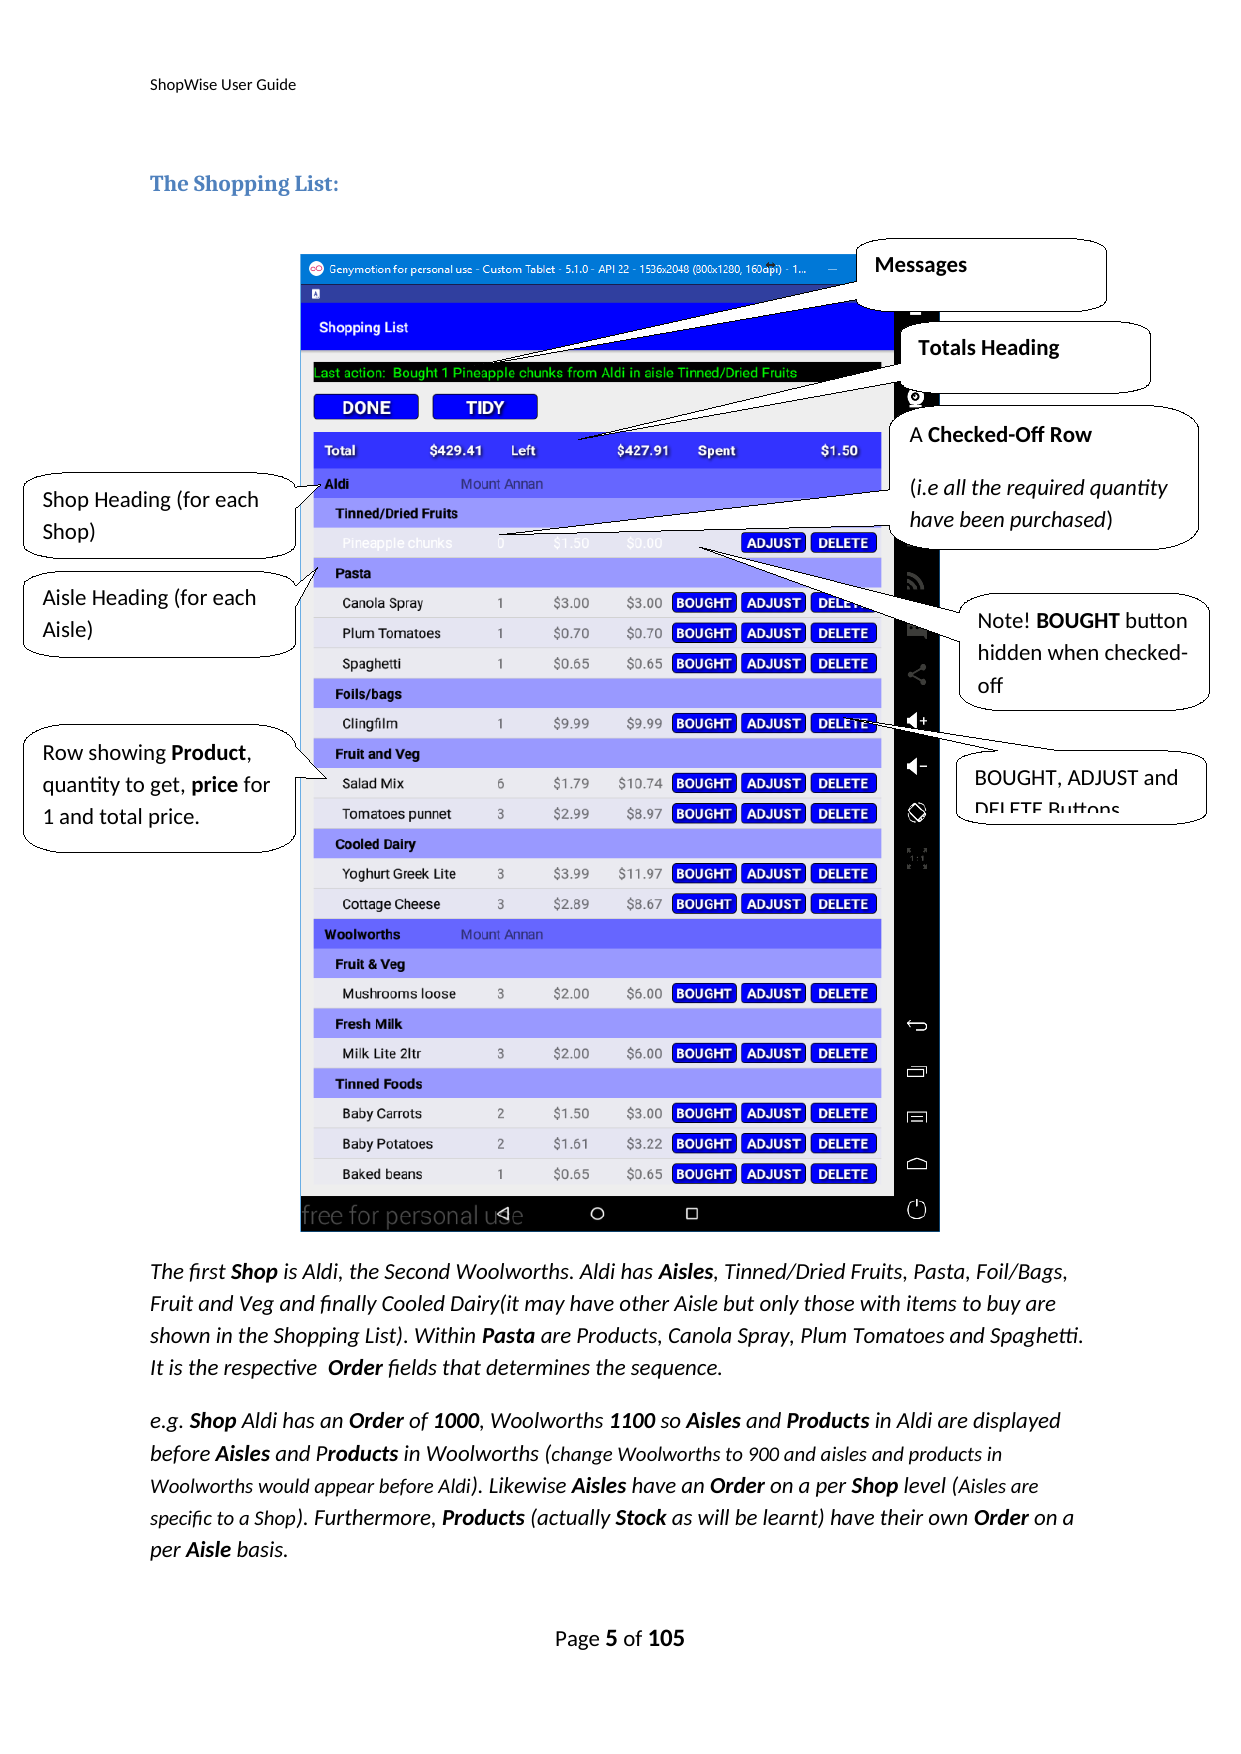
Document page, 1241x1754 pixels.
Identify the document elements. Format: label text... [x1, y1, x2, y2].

picture [300, 254, 940, 1232]
text e.g. Shop Aldi has an Order of 1000, Woolworths 1100 so Aisles and Products in Aldi are displayed before Aisles and Products in Woolworths (change Woolworths to 900 and aisles and products in Woolworths would appear before Aldi). Likewise Aisles have an Order on a per Shop level (Aisles are specific to a Shop). Furthermore, Products (actually Stock as will be learnt) have their own Order on a per Aisle basis. [150, 1407, 1090, 1563]
subtitle The Shopping List: [150, 171, 1090, 197]
text The first Shop is Aldi, the Second Woolworths. Aldi has Aisles, Tinned/Dried Fruits, Pasta, Foil/Bags, Fruit and Veg and finally Cooled Dairy(it may have other Aisle but only those with items to buy are shown in the Shopping List). Within Pasta are Products, Canola Spray, Plum Tomatoes and Spaghetti. It is the respective Order fields that determines the sequence. [150, 1257, 1090, 1382]
